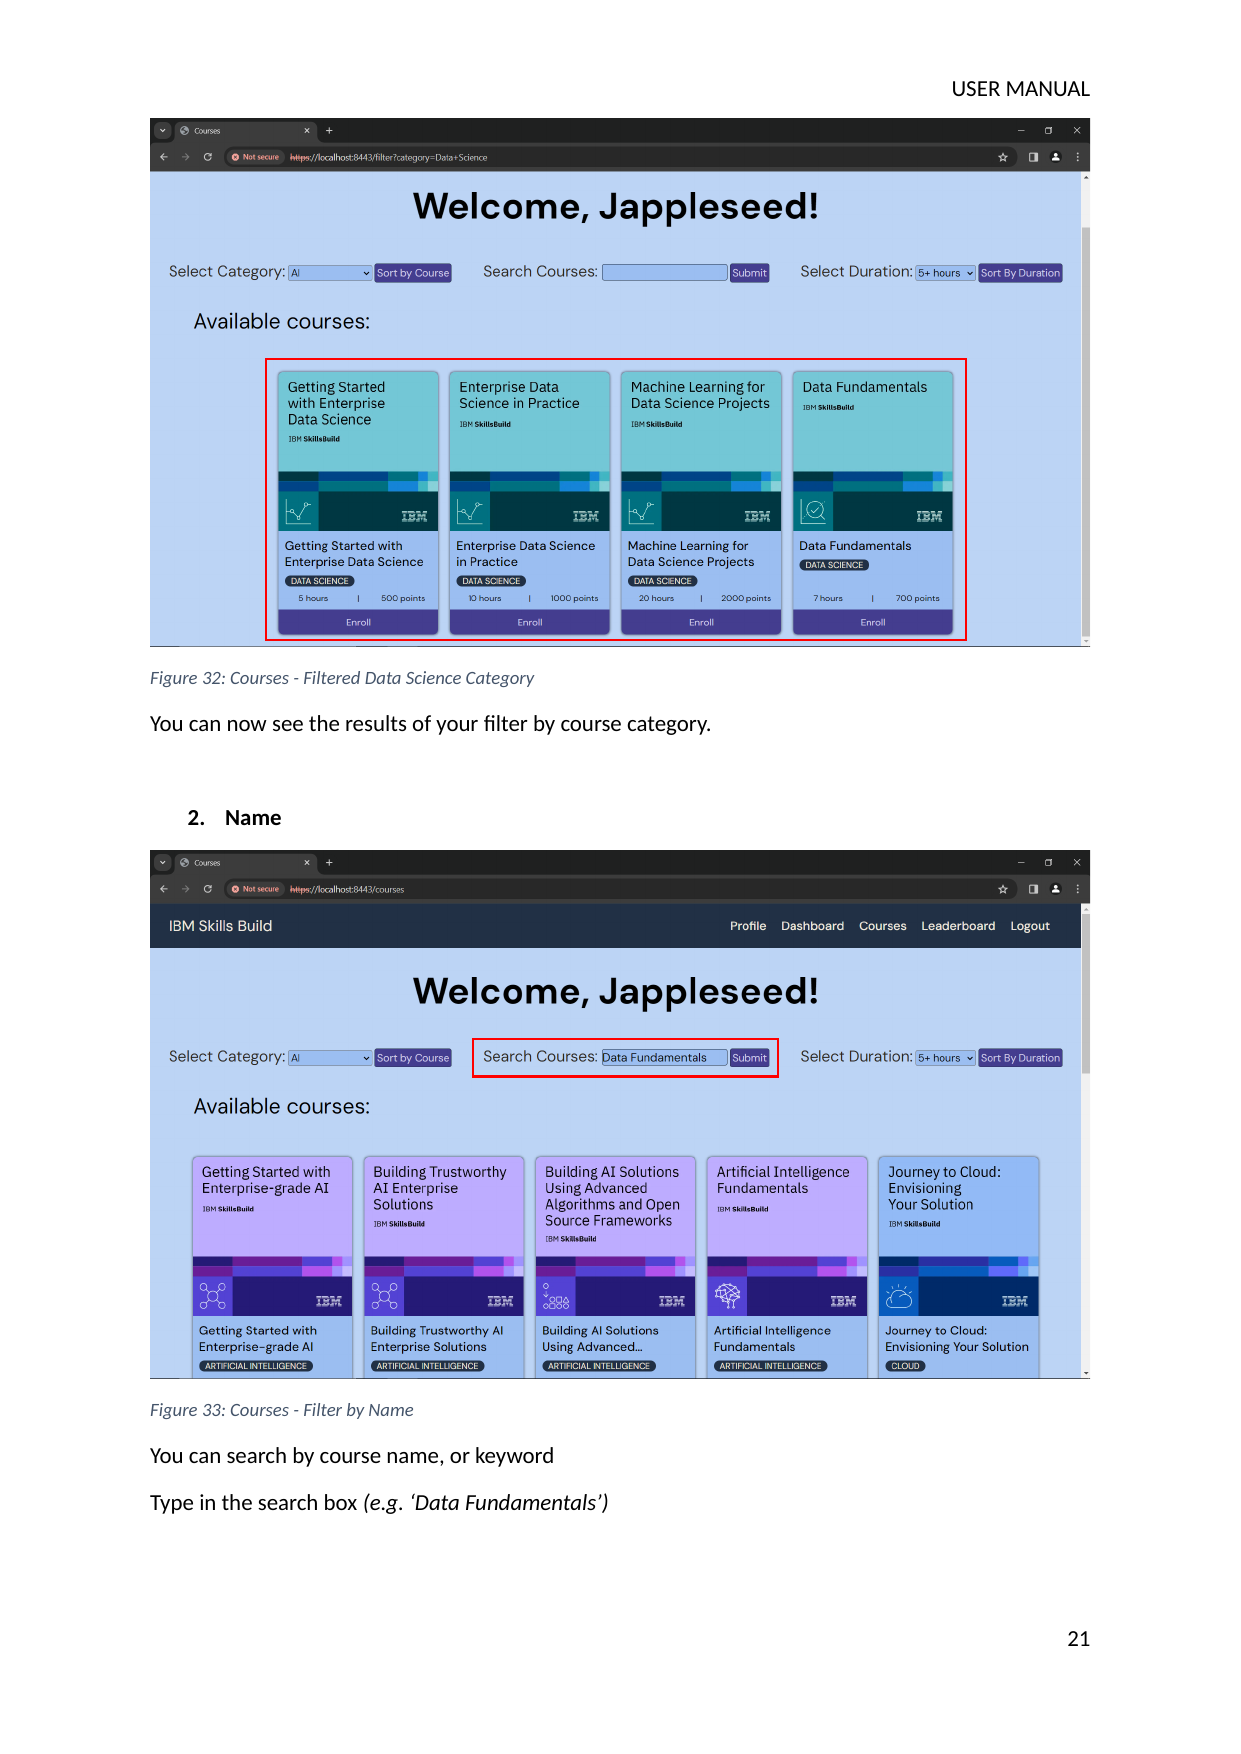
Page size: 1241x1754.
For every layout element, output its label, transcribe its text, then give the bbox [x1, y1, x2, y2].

text Figure 32: Courses - Filtered Data Science Category [150, 666, 1090, 689]
text Type in the search box (e.g. ‘Data Fundamentals’) [150, 1488, 1090, 1517]
text You can now see the results of your filter by course category. [150, 709, 1090, 738]
text Figure 33: Courses - Filter by Name [150, 1398, 1090, 1421]
text You can search by course name, or keyword [150, 1442, 1090, 1470]
picture [150, 118, 1091, 647]
list Name [187, 803, 1090, 831]
picture [150, 850, 1091, 1379]
